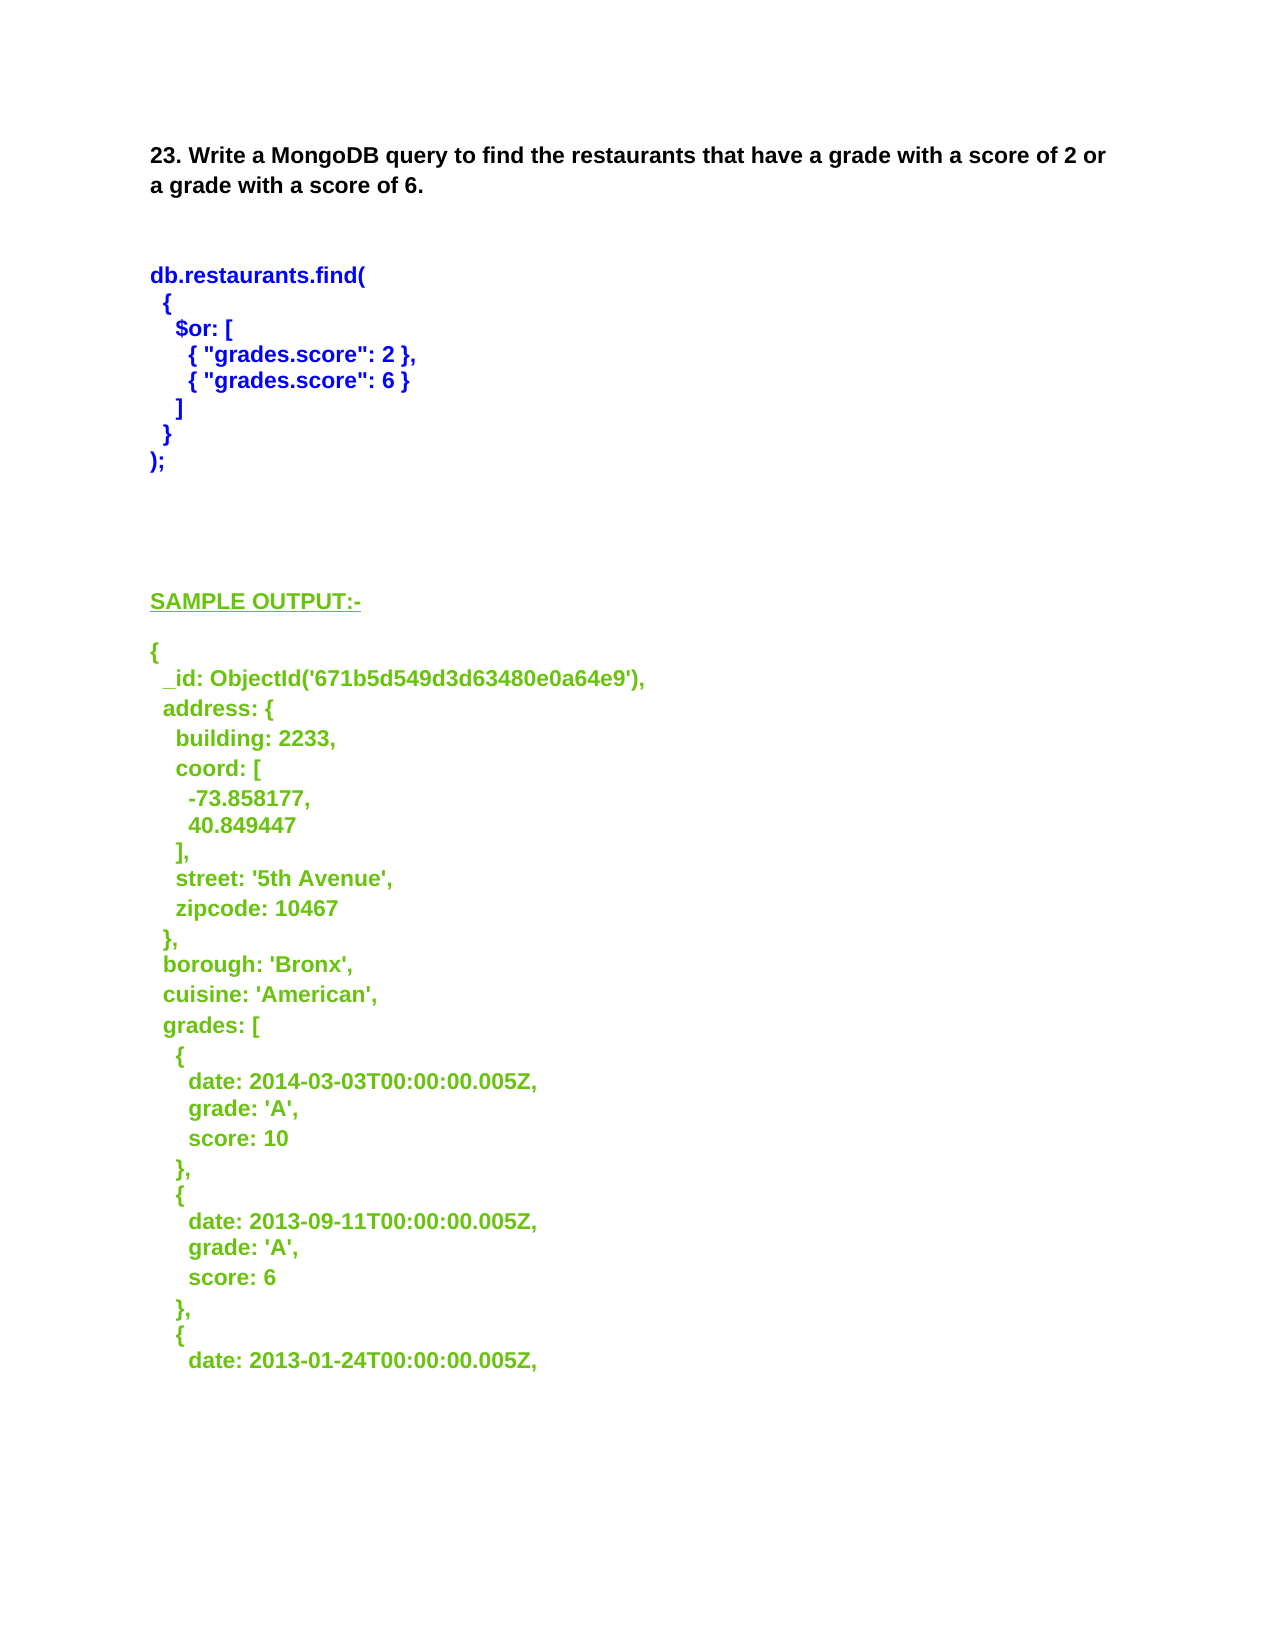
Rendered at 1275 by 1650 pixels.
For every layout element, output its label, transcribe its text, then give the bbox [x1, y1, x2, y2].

text street: '5th Avenue', zipcode: 10467 [175, 864, 395, 921]
text { [175, 1321, 1210, 1347]
text db.restaurants.find( [150, 262, 1210, 288]
text grade: 'A', score: 10 [188, 1094, 301, 1151]
text { [175, 1042, 1210, 1068]
text date: 2013-01-24T00:00:00.005Z, [188, 1347, 1210, 1373]
text { [150, 638, 1210, 664]
text }, [175, 1294, 1210, 1321]
text }, [175, 1155, 1210, 1181]
text _id: ObjectId('671b5d549d3d63480e0a64e9'), address: { [163, 664, 646, 721]
text date: 2013-09-11T00:00:00.005Z, [188, 1208, 1210, 1234]
text $or: [ [175, 315, 1210, 341]
text { [175, 1181, 1210, 1208]
text -73.858177, [188, 785, 1210, 812]
text }, [163, 925, 1210, 951]
text } [163, 420, 1210, 447]
text { "grades.score": 6 } [188, 367, 1210, 394]
text ], [175, 838, 1210, 864]
text grade: 'A', score: 6 [188, 1234, 301, 1291]
text SAMPLE OUTPUT:- [150, 588, 1210, 614]
text { "grades.score": 2 }, [188, 341, 1210, 367]
text 40.849447 [188, 812, 1210, 838]
list Write a MongoDB query to find the restaurants that have a grade with a score of 2 or a grade with a score of 6. [150, 142, 1106, 198]
text borough: 'Bronx', cuisine: 'American', grades: [ [163, 951, 379, 1038]
text building: 2233, coord: [ [175, 725, 338, 782]
text ); [150, 447, 1210, 473]
text { [163, 288, 1210, 315]
text date: 2014-03-03T00:00:00.005Z, [188, 1068, 1210, 1094]
text ] [175, 394, 1210, 420]
